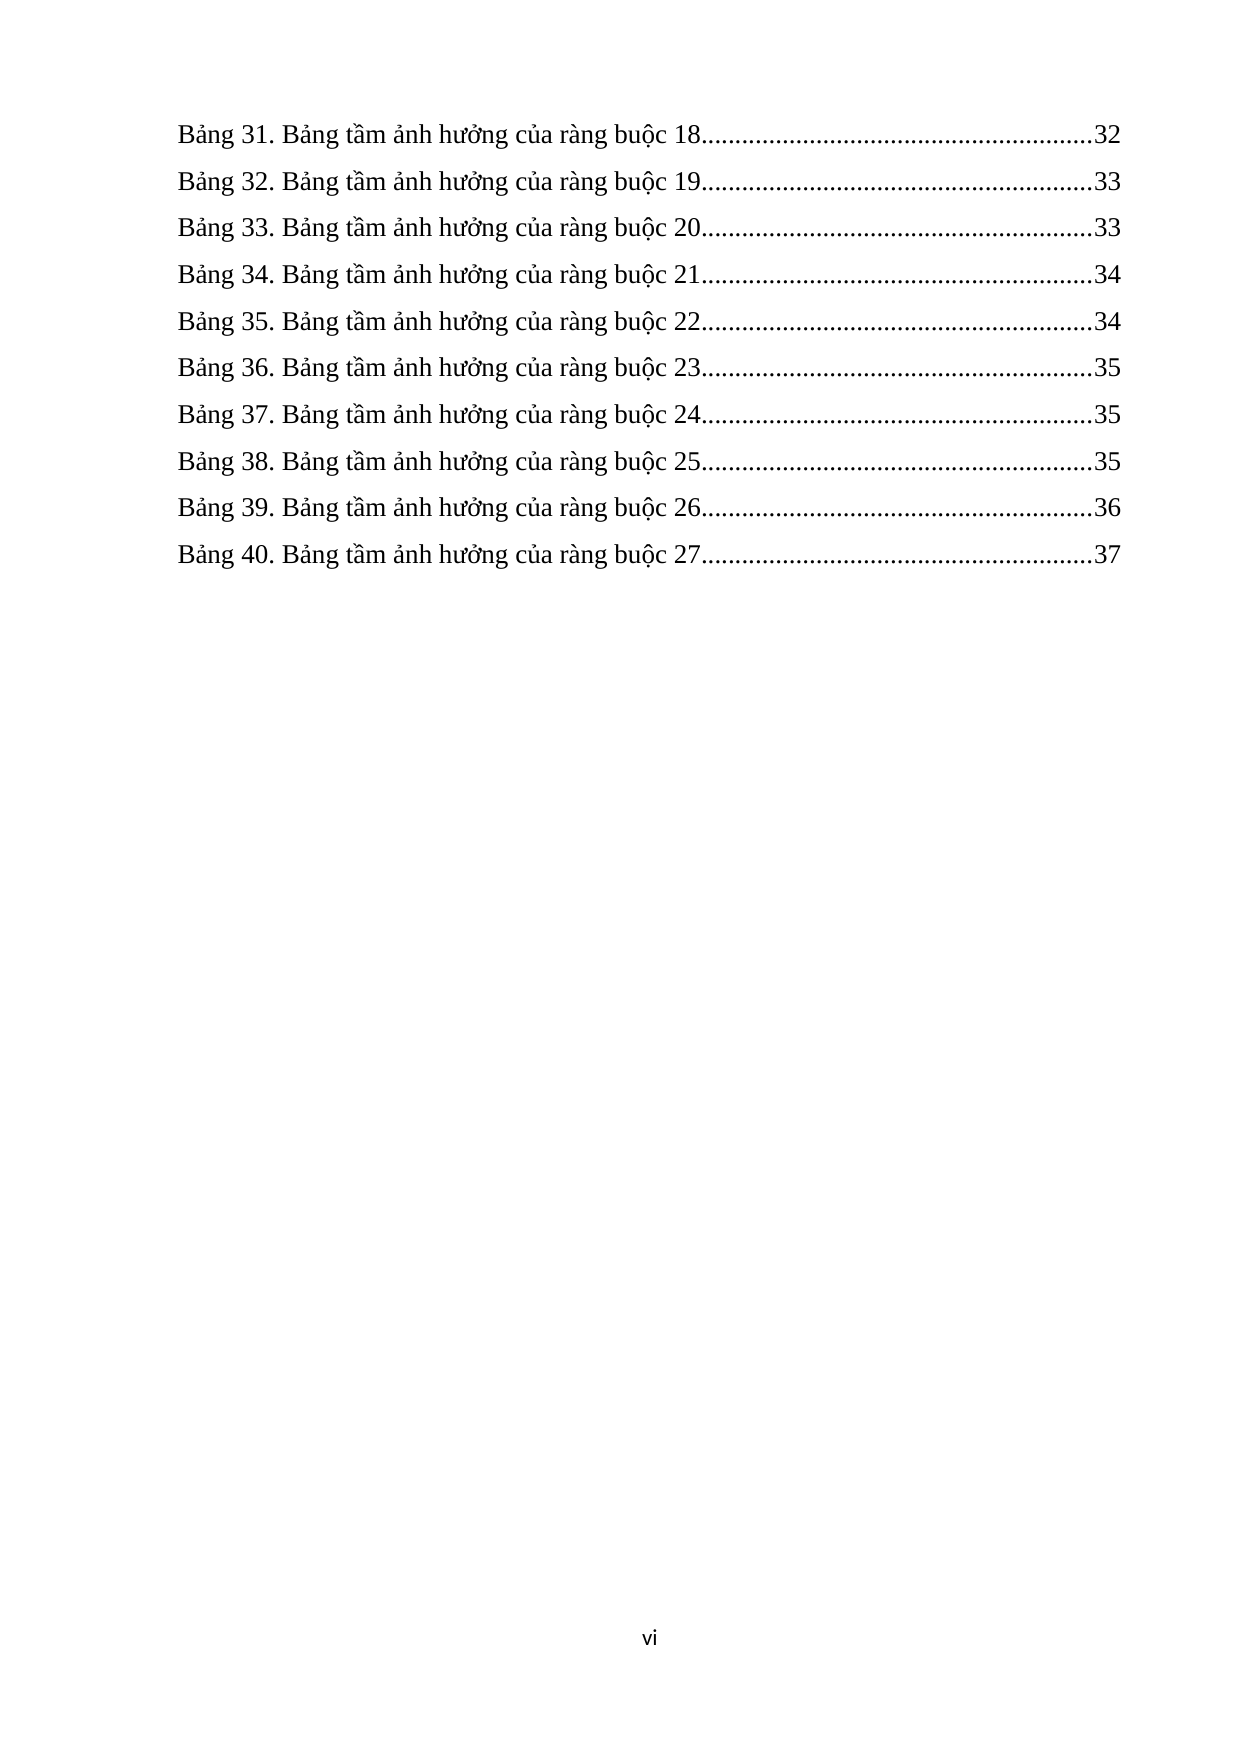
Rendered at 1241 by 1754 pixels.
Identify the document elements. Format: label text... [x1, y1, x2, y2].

text Bảng 35. Bảng tầm ảnh hưởng của ràng buộc 22 34 [177, 305, 1122, 336]
text Bảng 40. Bảng tầm ảnh hưởng của ràng buộc 27 37 [177, 538, 1122, 569]
text Bảng 33. Bảng tầm ảnh hưởng của ràng buộc 20 33 [177, 211, 1122, 243]
text Bảng 36. Bảng tầm ảnh hưởng của ràng buộc 23 35 [177, 351, 1122, 383]
text Bảng 31. Bảng tầm ảnh hưởng của ràng buộc 18 32 [177, 118, 1122, 149]
text Bảng 39. Bảng tầm ảnh hưởng của ràng buộc 26 36 [177, 491, 1122, 523]
text Bảng 32. Bảng tầm ảnh hưởng của ràng buộc 19 33 [177, 165, 1122, 196]
text Bảng 37. Bảng tầm ảnh hưởng của ràng buộc 24 35 [177, 398, 1122, 429]
text Bảng 34. Bảng tầm ảnh hưởng của ràng buộc 21 34 [177, 258, 1122, 289]
text Bảng 38. Bảng tầm ảnh hưởng của ràng buộc 25 35 [177, 445, 1122, 476]
